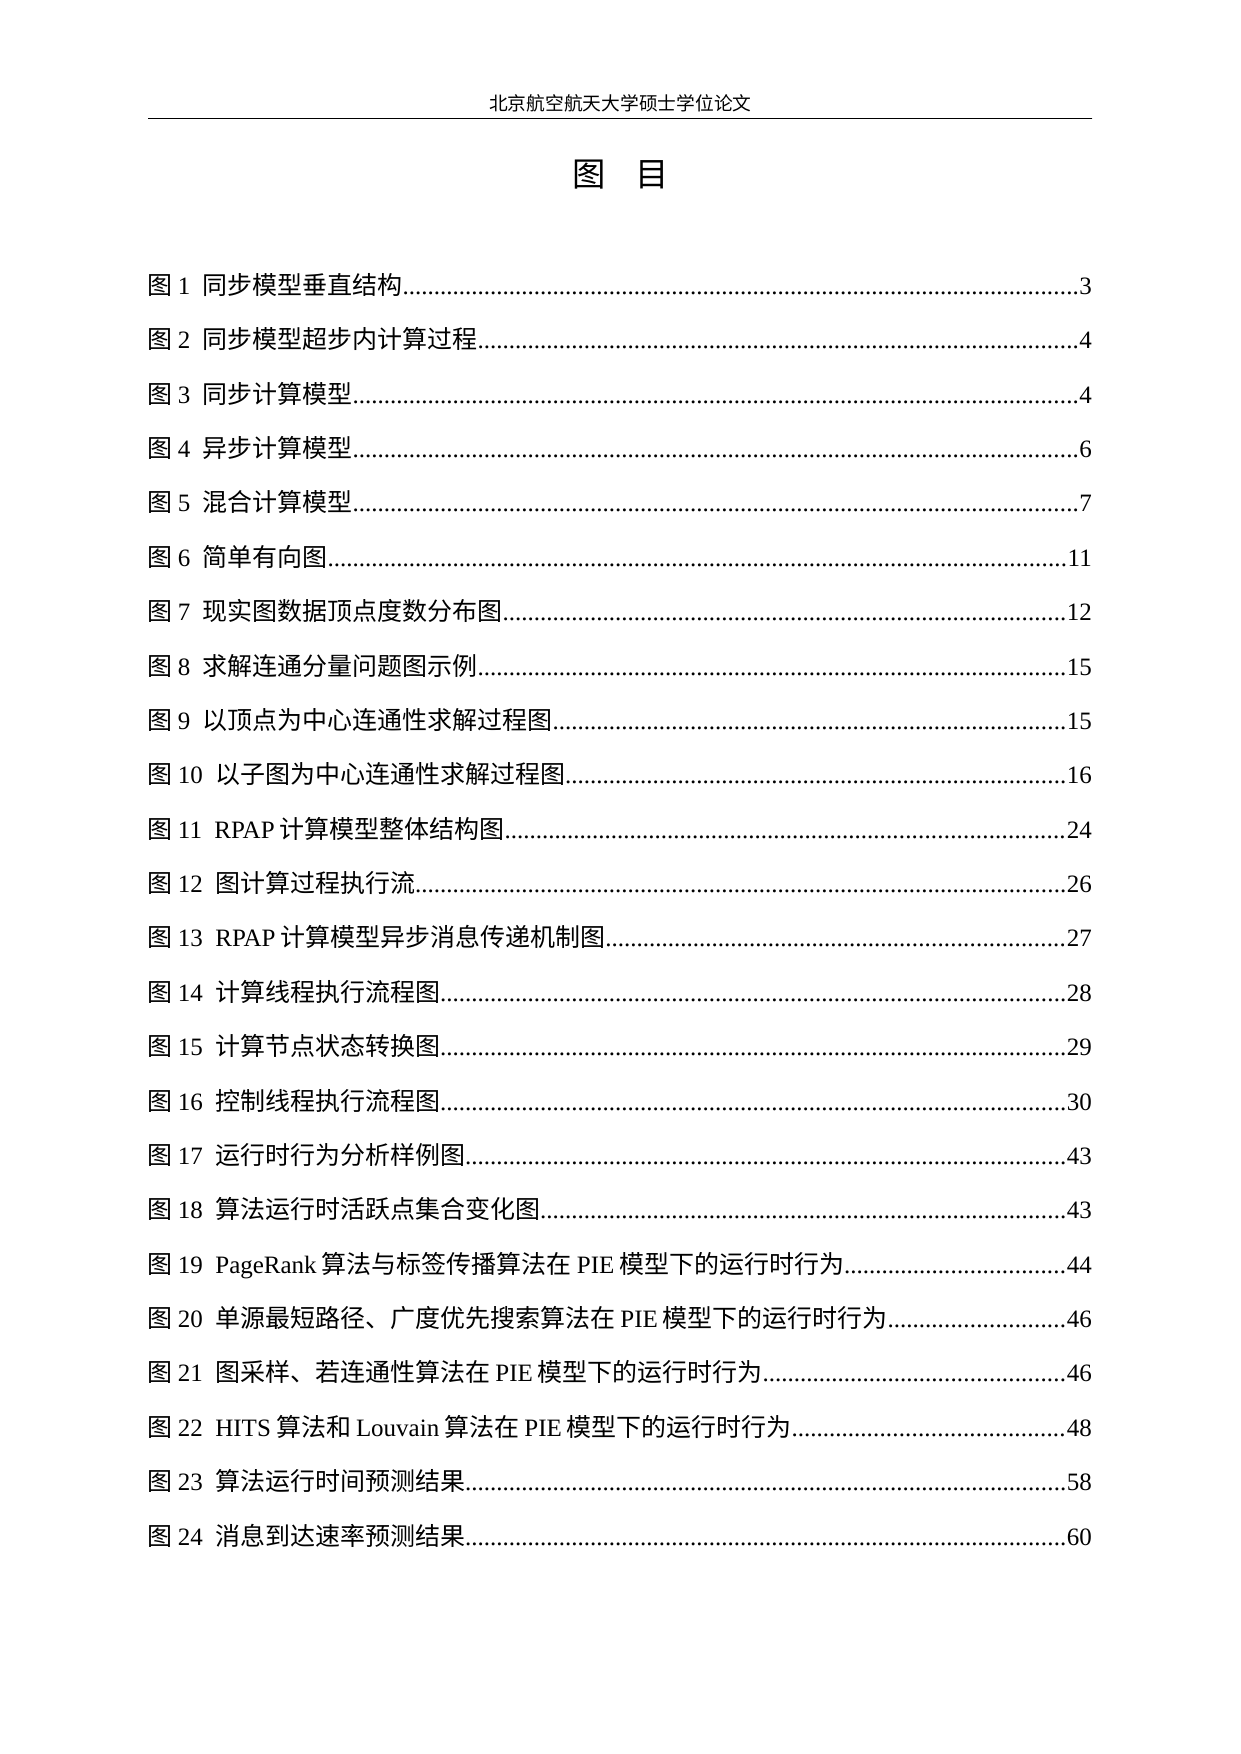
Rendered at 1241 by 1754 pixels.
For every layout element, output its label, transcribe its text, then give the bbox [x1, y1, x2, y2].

text 图19 PageRank算法与标签传播算法在PIE模型下的运行时行为 44 [148, 1244, 1092, 1280]
text 图14 计算线程执行流程图 28 [148, 972, 1092, 1008]
text 图4 异步计算模型 6 [148, 428, 1092, 465]
text 图22 HITS算法和Louvain算法在PIE模型下的运行时行为 48 [148, 1407, 1092, 1443]
text 图1 同步模型垂直结构 3 [148, 265, 1092, 302]
text 图5 混合计算模型 7 [148, 483, 1092, 519]
text 图9 以顶点为中心连通性求解过程图 15 [148, 700, 1092, 737]
text 图23 算法运行时间预测结果 58 [148, 1462, 1092, 1498]
text 图6 简单有向图 11 [148, 537, 1092, 573]
text 图21 图采样、若连通性算法在PIE模型下的运行时行为 46 [148, 1353, 1092, 1389]
text 图10 以子图为中心连通性求解过程图 16 [148, 755, 1092, 791]
text 图13 RPAP计算模型异步消息传递机制图 27 [148, 918, 1092, 954]
text 图20 单源最短路径、广度优先搜索算法在PIE模型下的运行时行为 46 [148, 1298, 1092, 1335]
text 图7 现实图数据顶点度数分布图 12 [148, 592, 1092, 628]
text 图 目 [148, 148, 1092, 196]
text 图24 消息到达速率预测结果 60 [148, 1516, 1092, 1552]
text 图11 RPAP计算模型整体结构图 24 [148, 809, 1092, 845]
text 图16 控制线程执行流程图 30 [148, 1081, 1092, 1117]
text 图15 计算节点状态转换图 29 [148, 1027, 1092, 1063]
text 图3 同步计算模型 4 [148, 374, 1092, 410]
text 图17 运行时行为分析样例图 43 [148, 1135, 1092, 1172]
text 图8 求解连通分量问题图示例 15 [148, 646, 1092, 682]
text 图12 图计算过程执行流 26 [148, 863, 1092, 900]
text 图2 同步模型超步内计算过程 4 [148, 320, 1092, 356]
text 图18 算法运行时活跃点集合变化图 43 [148, 1190, 1092, 1226]
